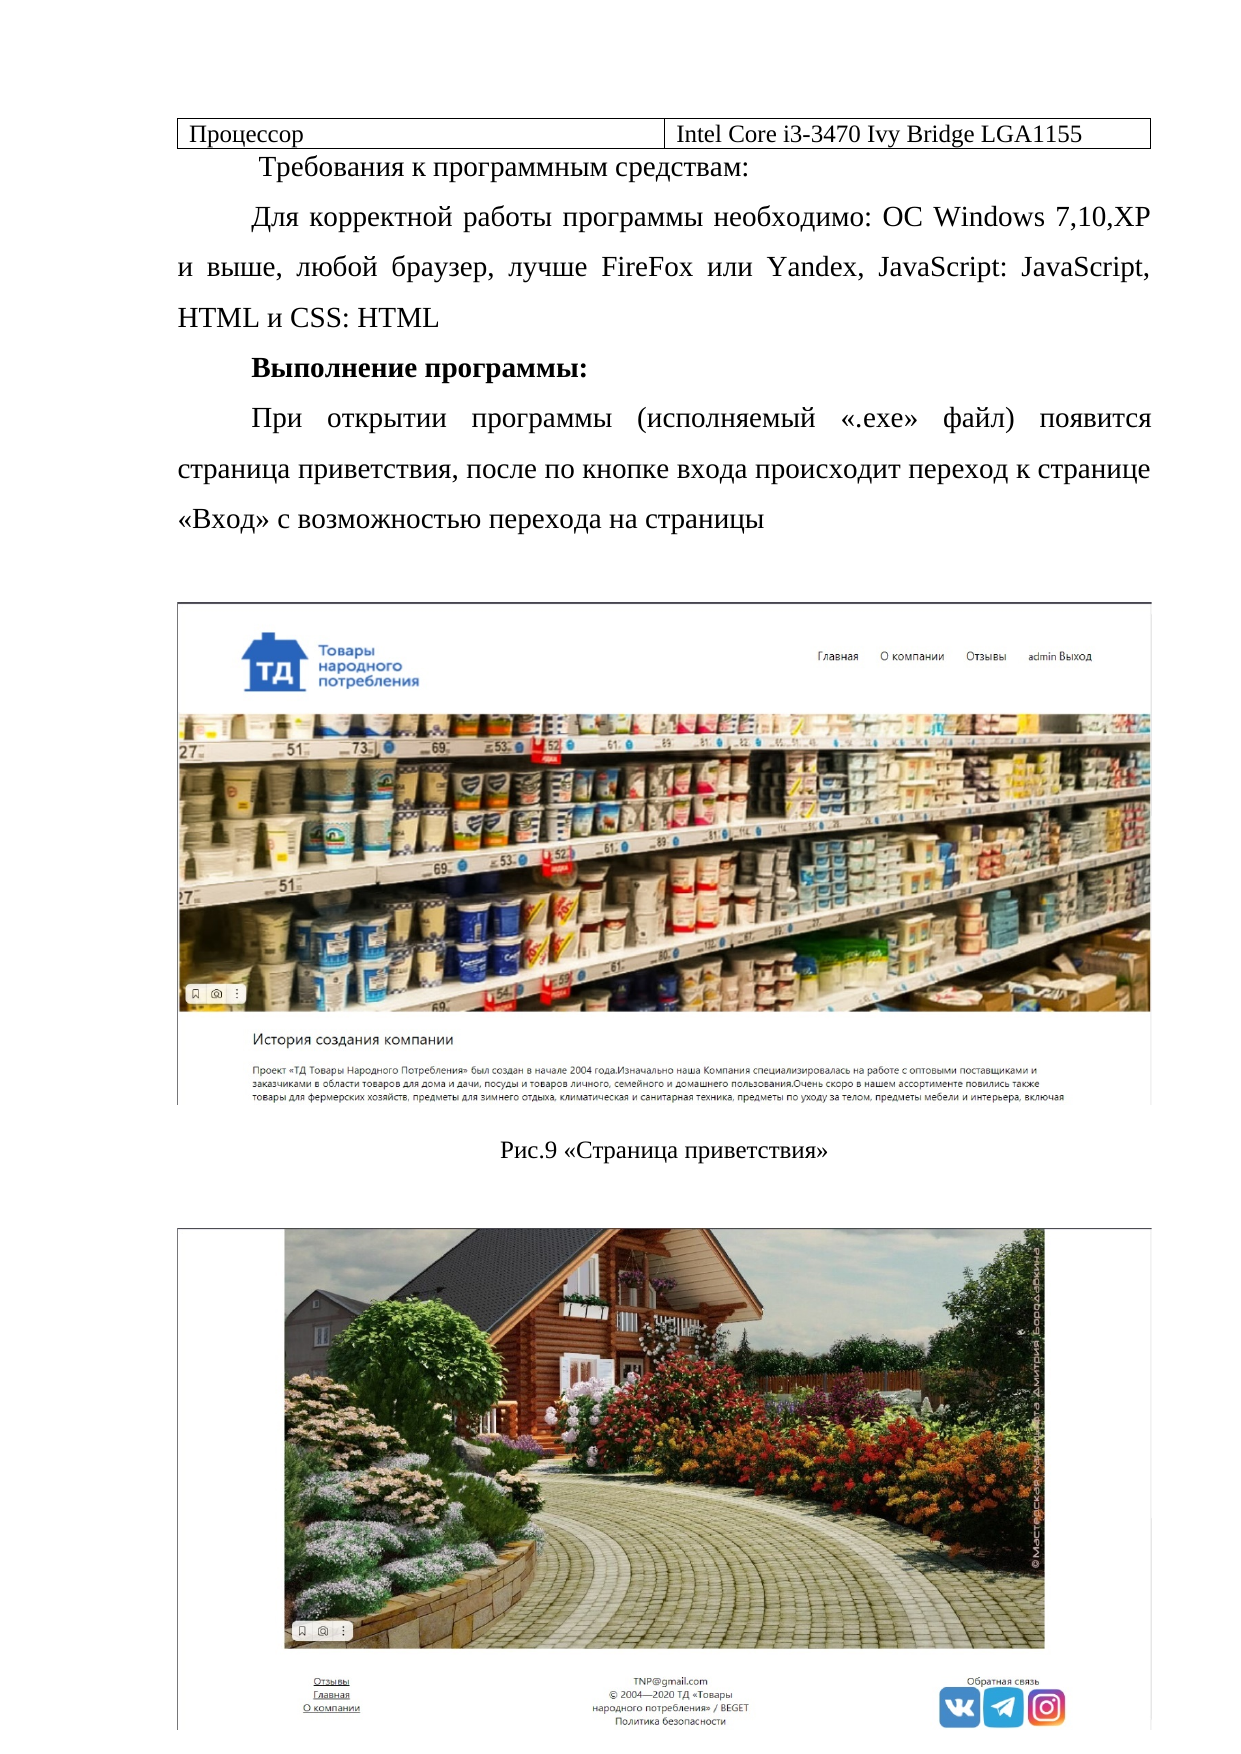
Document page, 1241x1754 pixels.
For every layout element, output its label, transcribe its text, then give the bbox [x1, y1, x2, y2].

text Для корректной работы программы необходимо: ОС Windows 7,10,XP и выше, любой браузер, лучше FireFox или Yandex, JavaScript: JavaScript, HTML и CSS: HTML [177, 199, 1152, 333]
text Рис.9 «Страница приветствия» [177, 1105, 1152, 1164]
text Требования к программным средствам: [177, 149, 1152, 182]
text Выполнение программы: [177, 350, 1152, 384]
table_cell Процессор [178, 119, 664, 148]
picture [177, 1228, 1152, 1730]
picture [177, 602, 1152, 1105]
table_cell Intel Core i3-3470 Ivy Bridge LGA1155 [665, 119, 1150, 148]
text При открытии программы (исполняемый «.exe» файл) появится страница приветствия, после по кнопке входа происходит переход к странице «Вход» с возможностью перехода на страницы [177, 401, 1152, 535]
